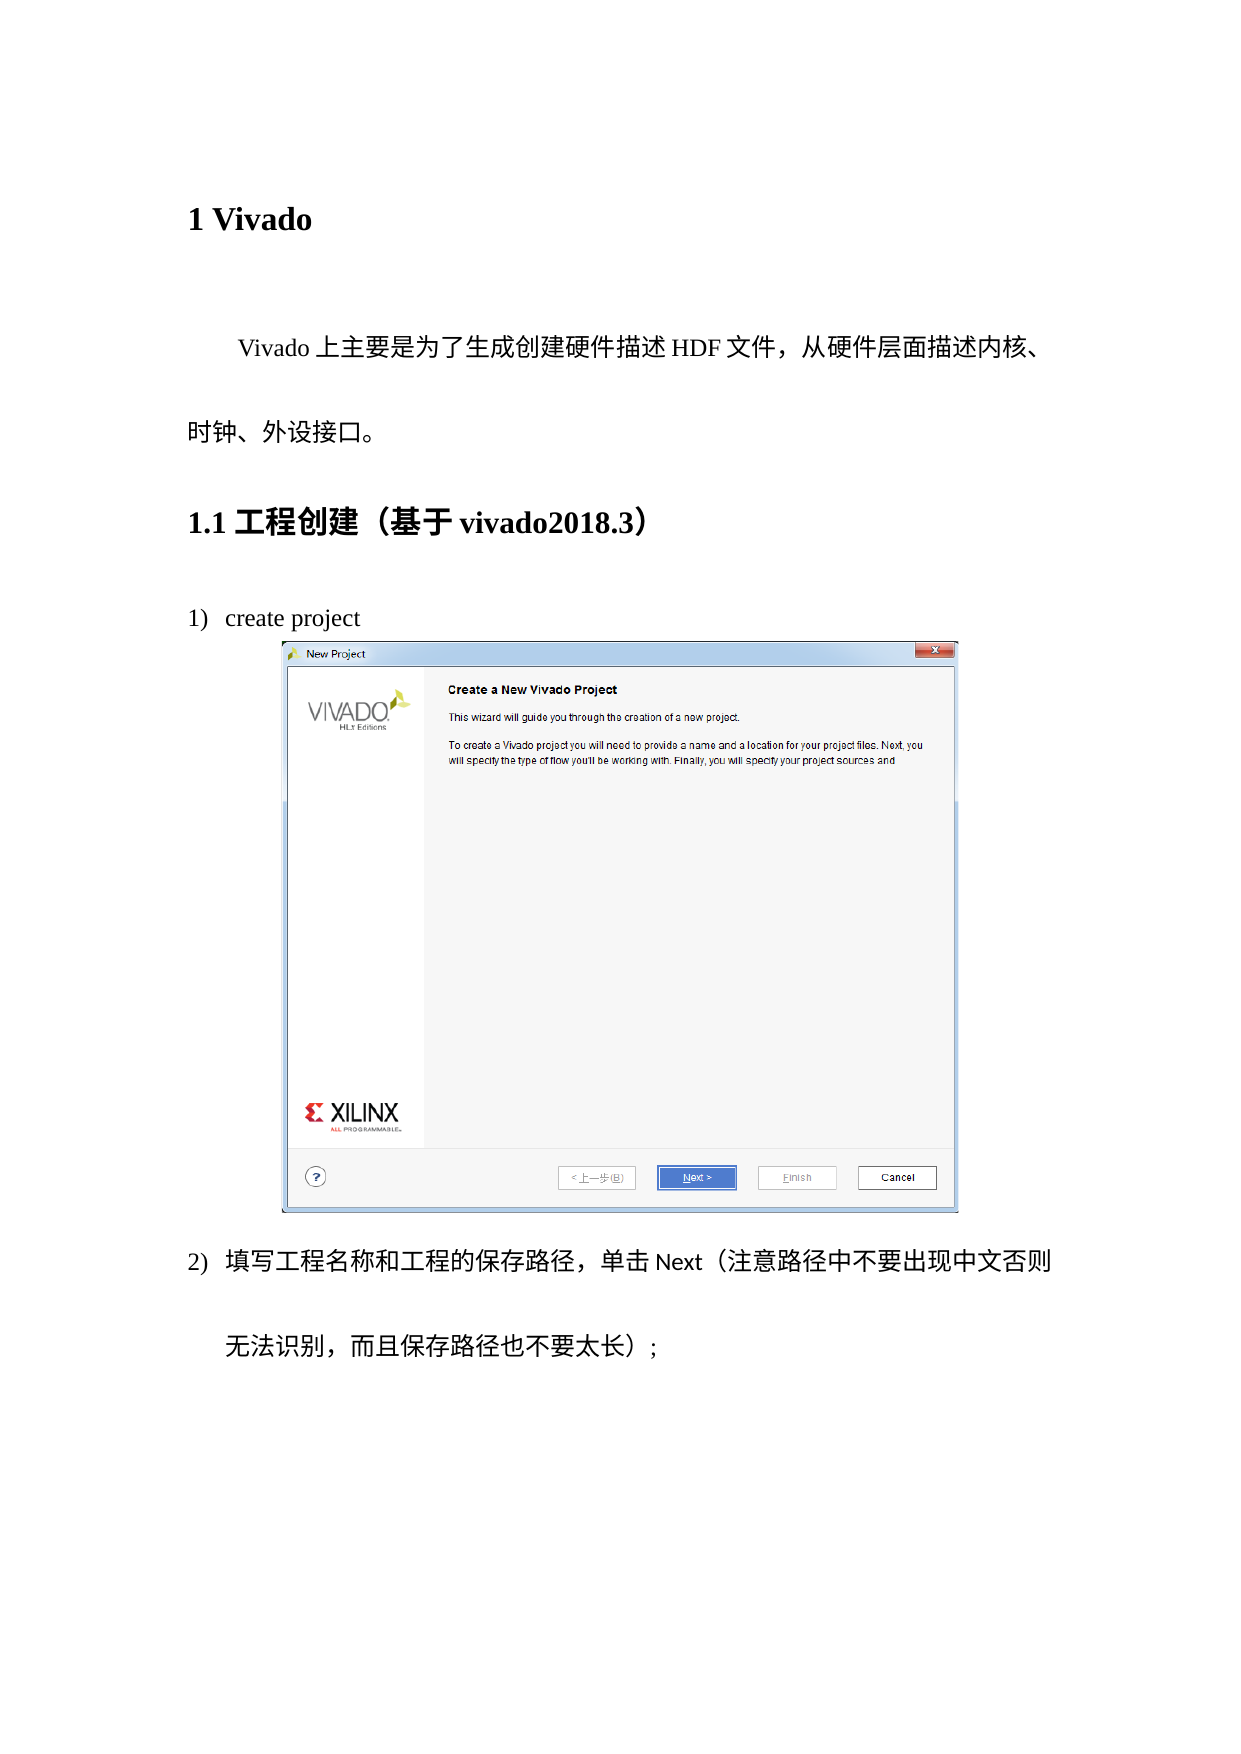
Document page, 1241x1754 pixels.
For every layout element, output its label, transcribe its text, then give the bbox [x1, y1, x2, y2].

subtitle 1.1 工程创建（基于vivado2018.3） [187, 486, 1053, 554]
list create project [187, 600, 1053, 634]
subtitle 1 Vivado [187, 185, 1053, 253]
list 填写工程名称和工程的保存路径，单击Next（注意路径中不要出现中文否则无法识别，而且保存路径也不要太长）; [187, 1226, 1053, 1379]
text Vivado上主要是为了生成创建硬件描述HDF文件，从硬件层面描述内核、时钟、外设接口。 [187, 312, 1053, 464]
